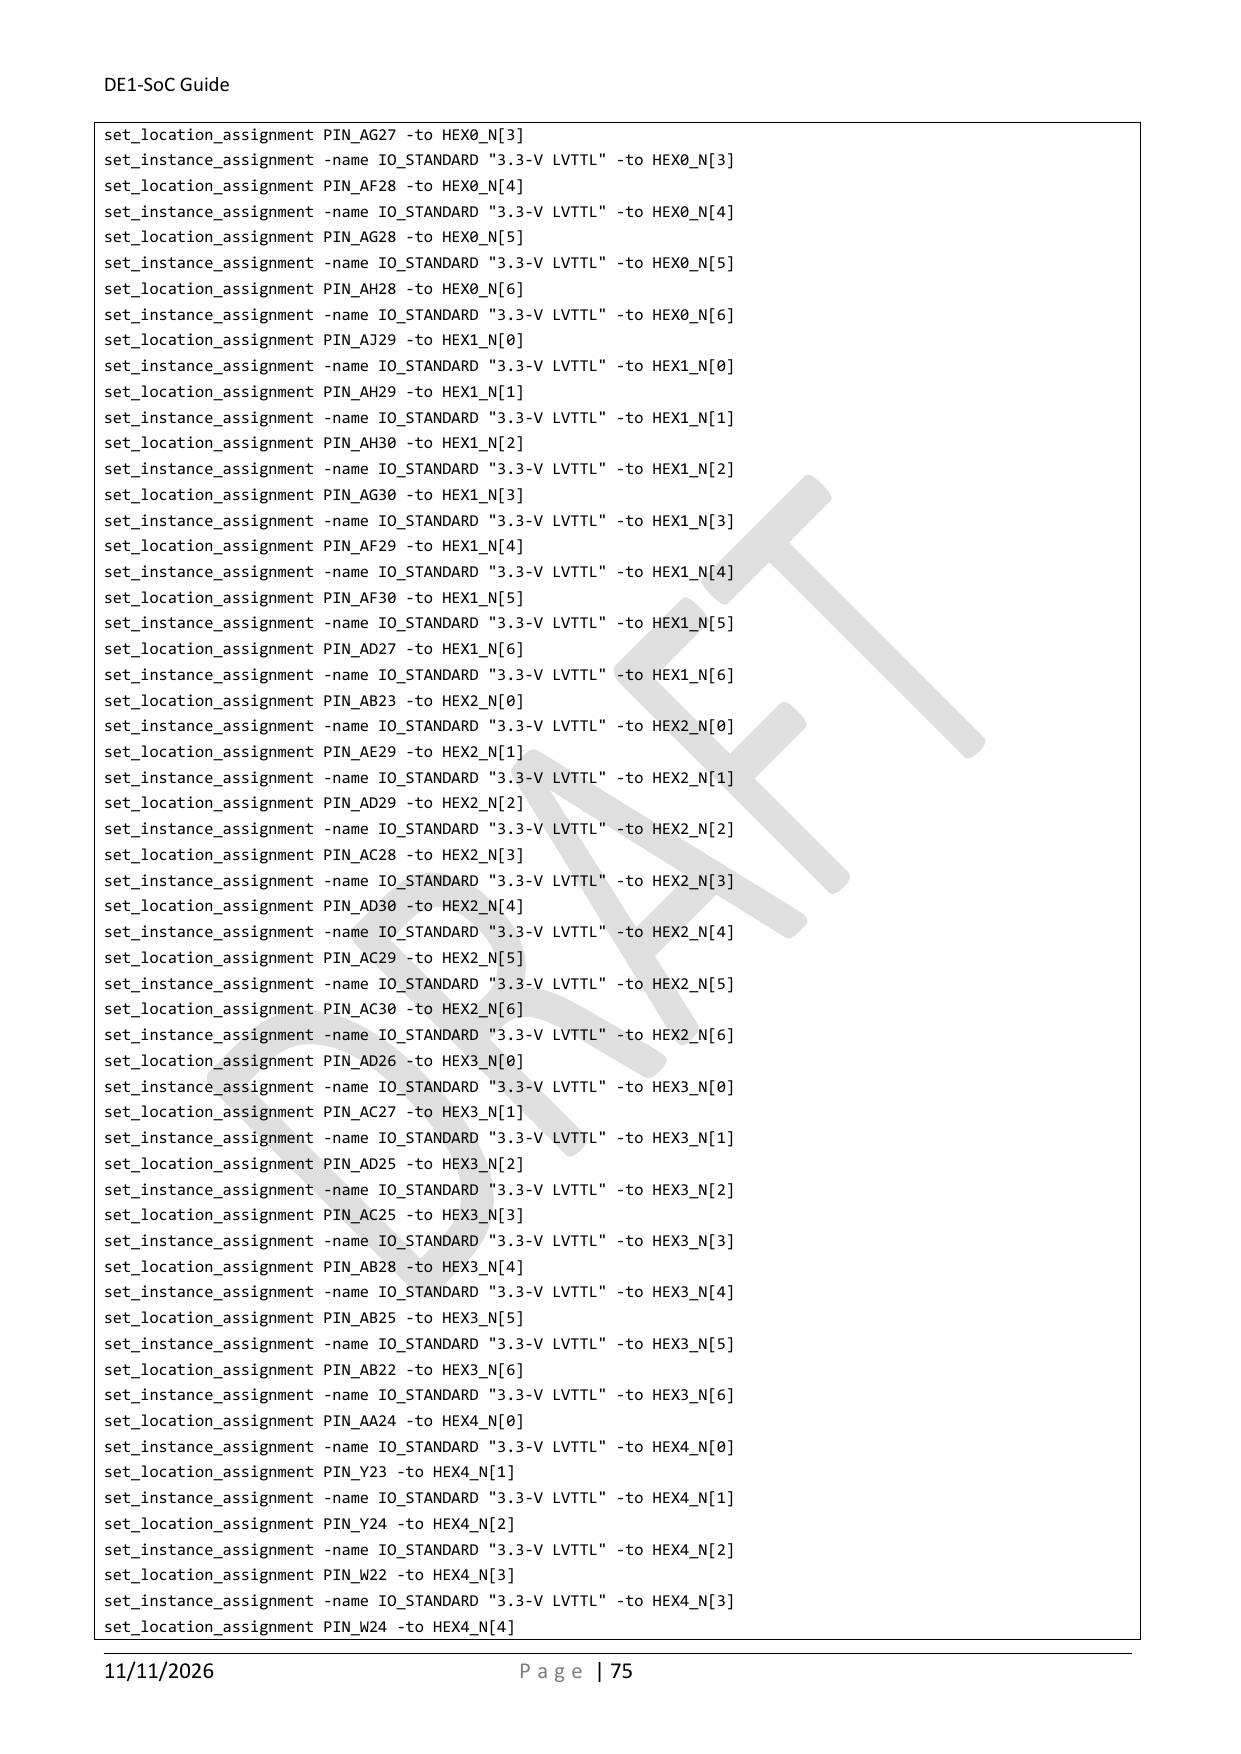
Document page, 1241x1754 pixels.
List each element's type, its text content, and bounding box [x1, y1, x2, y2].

text set_location_assignment PIN_W24 -to HEX4_N[4] [95, 1614, 1140, 1639]
text set_instance_assignment -name IO_STANDARD "3.3-V LVTTL" -to HEX3_N[3] [95, 1228, 1140, 1251]
text set_location_assignment PIN_AC25 -to HEX3_N[3] [95, 1202, 1140, 1225]
text set_instance_assignment -name IO_STANDARD "3.3-V LVTTL" -to HEX0_N[6] [95, 302, 1140, 324]
text set_location_assignment PIN_AD27 -to HEX1_N[6] [95, 636, 1140, 659]
text set_instance_assignment -name IO_STANDARD "3.3-V LVTTL" -to HEX1_N[6] [95, 662, 1140, 684]
text set_location_assignment PIN_AH29 -to HEX1_N[1] [95, 379, 1140, 402]
text set_location_assignment PIN_AH28 -to HEX0_N[6] [95, 276, 1140, 299]
text set_instance_assignment -name IO_STANDARD "3.3-V LVTTL" -to HEX1_N[3] [95, 508, 1140, 530]
text set_instance_assignment -name IO_STANDARD "3.3-V LVTTL" -to HEX3_N[2] [95, 1177, 1140, 1199]
text set_location_assignment PIN_AB28 -to HEX3_N[4] [95, 1254, 1140, 1276]
text set_location_assignment PIN_AD26 -to HEX3_N[0] [95, 1048, 1140, 1071]
text set_instance_assignment -name IO_STANDARD "3.3-V LVTTL" -to HEX2_N[0] [95, 713, 1140, 736]
text set_location_assignment PIN_AF28 -to HEX0_N[4] [95, 173, 1140, 196]
text set_instance_assignment -name IO_STANDARD "3.3-V LVTTL" -to HEX3_N[5] [95, 1331, 1140, 1353]
text set_location_assignment PIN_AD25 -to HEX3_N[2] [95, 1151, 1140, 1173]
text set_location_assignment PIN_AF29 -to HEX1_N[4] [95, 533, 1140, 556]
text set_instance_assignment -name IO_STANDARD "3.3-V LVTTL" -to HEX0_N[3] [95, 147, 1140, 170]
text set_location_assignment PIN_AB23 -to HEX2_N[0] [95, 688, 1140, 710]
text set_instance_assignment -name IO_STANDARD "3.3-V LVTTL" -to HEX2_N[3] [95, 868, 1140, 890]
text set_instance_assignment -name IO_STANDARD "3.3-V LVTTL" -to HEX4_N[2] [95, 1537, 1140, 1559]
text set_instance_assignment -name IO_STANDARD "3.3-V LVTTL" -to HEX0_N[5] [95, 250, 1140, 273]
text set_instance_assignment -name IO_STANDARD "3.3-V LVTTL" -to HEX1_N[2] [95, 456, 1140, 479]
text set_instance_assignment -name IO_STANDARD "3.3-V LVTTL" -to HEX4_N[0] [95, 1434, 1140, 1456]
text set_location_assignment PIN_AC27 -to HEX3_N[1] [95, 1099, 1140, 1122]
text set_instance_assignment -name IO_STANDARD "3.3-V LVTTL" -to HEX1_N[1] [95, 405, 1140, 427]
text set_instance_assignment -name IO_STANDARD "3.3-V LVTTL" -to HEX4_N[1] [95, 1485, 1140, 1508]
text set_instance_assignment -name IO_STANDARD "3.3-V LVTTL" -to HEX2_N[4] [95, 919, 1140, 942]
text set_location_assignment PIN_AC29 -to HEX2_N[5] [95, 945, 1140, 968]
text set_location_assignment PIN_AE29 -to HEX2_N[1] [95, 739, 1140, 762]
text set_instance_assignment -name IO_STANDARD "3.3-V LVTTL" -to HEX1_N[5] [95, 611, 1140, 633]
text set_location_assignment PIN_Y23 -to HEX4_N[1] [95, 1459, 1140, 1482]
text set_location_assignment PIN_AH30 -to HEX1_N[2] [95, 430, 1140, 453]
text set_instance_assignment -name IO_STANDARD "3.3-V LVTTL" -to HEX1_N[0] [95, 353, 1140, 376]
text set_location_assignment PIN_AA24 -to HEX4_N[0] [95, 1408, 1140, 1431]
text set_instance_assignment -name IO_STANDARD "3.3-V LVTTL" -to HEX2_N[2] [95, 816, 1140, 839]
text set_instance_assignment -name IO_STANDARD "3.3-V LVTTL" -to HEX1_N[4] [95, 559, 1140, 582]
text set_location_assignment PIN_AD29 -to HEX2_N[2] [95, 791, 1140, 813]
text set_location_assignment PIN_AJ29 -to HEX1_N[0] [95, 327, 1140, 350]
text set_location_assignment PIN_AF30 -to HEX1_N[5] [95, 585, 1140, 607]
text set_location_assignment PIN_AB22 -to HEX3_N[6] [95, 1357, 1140, 1379]
text set_location_assignment PIN_AB25 -to HEX3_N[5] [95, 1305, 1140, 1328]
text set_instance_assignment -name IO_STANDARD "3.3-V LVTTL" -to HEX3_N[1] [95, 1125, 1140, 1148]
text set_location_assignment PIN_AG28 -to HEX0_N[5] [95, 224, 1140, 247]
text set_instance_assignment -name IO_STANDARD "3.3-V LVTTL" -to HEX3_N[6] [95, 1382, 1140, 1405]
text set_instance_assignment -name IO_STANDARD "3.3-V LVTTL" -to HEX2_N[6] [95, 1022, 1140, 1045]
text set_location_assignment PIN_AC30 -to HEX2_N[6] [95, 996, 1140, 1019]
text set_instance_assignment -name IO_STANDARD "3.3-V LVTTL" -to HEX4_N[3] [95, 1588, 1140, 1611]
text set_location_assignment PIN_W22 -to HEX4_N[3] [95, 1562, 1140, 1585]
text set_location_assignment PIN_AG30 -to HEX1_N[3] [95, 482, 1140, 504]
text set_instance_assignment -name IO_STANDARD "3.3-V LVTTL" -to HEX2_N[1] [95, 765, 1140, 787]
text set_location_assignment PIN_AG27 -to HEX0_N[3] [95, 123, 1140, 144]
text set_instance_assignment -name IO_STANDARD "3.3-V LVTTL" -to HEX3_N[0] [95, 1074, 1140, 1096]
text set_instance_assignment -name IO_STANDARD "3.3-V LVTTL" -to HEX3_N[4] [95, 1279, 1140, 1302]
text set_location_assignment PIN_AD30 -to HEX2_N[4] [95, 893, 1140, 916]
text set_location_assignment PIN_AC28 -to HEX2_N[3] [95, 842, 1140, 865]
text set_location_assignment PIN_Y24 -to HEX4_N[2] [95, 1511, 1140, 1534]
text set_instance_assignment -name IO_STANDARD "3.3-V LVTTL" -to HEX2_N[5] [95, 971, 1140, 993]
text set_instance_assignment -name IO_STANDARD "3.3-V LVTTL" -to HEX0_N[4] [95, 199, 1140, 221]
